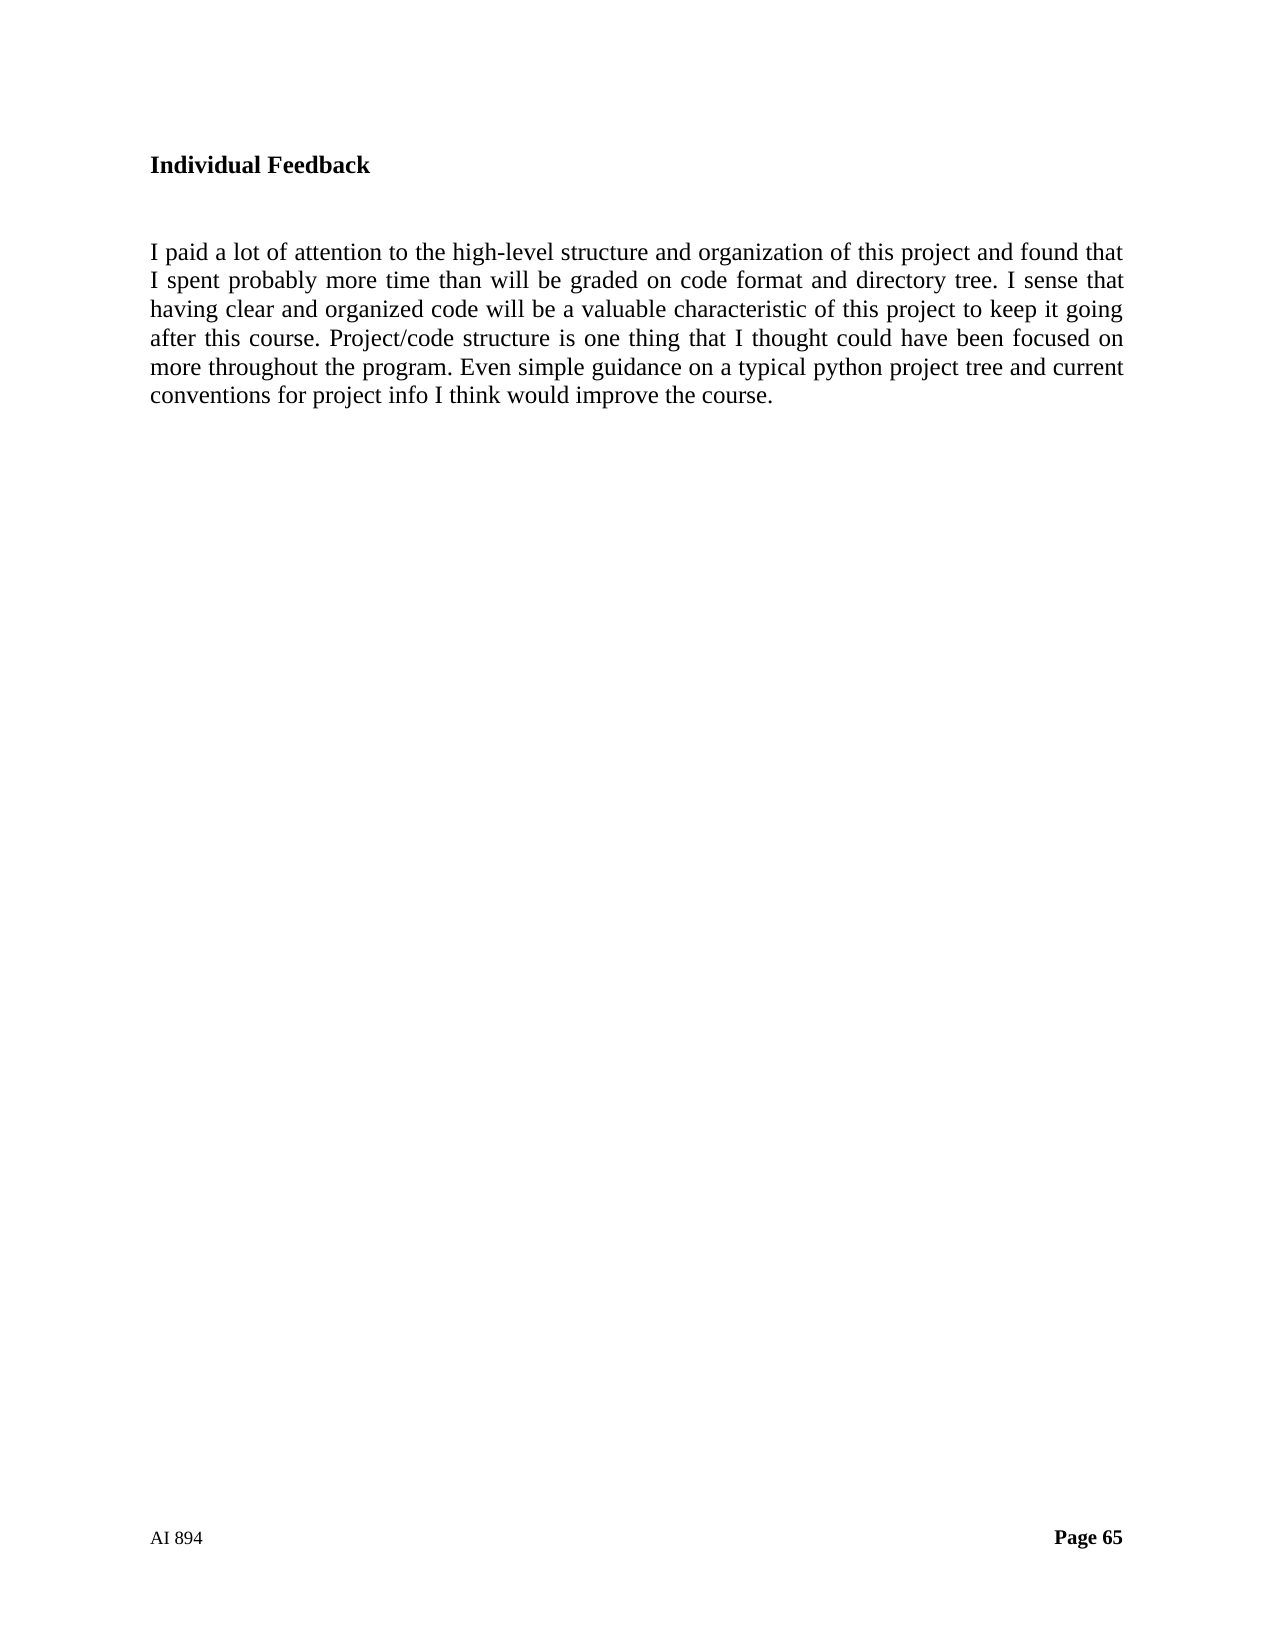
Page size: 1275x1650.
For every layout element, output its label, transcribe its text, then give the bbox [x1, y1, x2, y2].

text I paid a lot of attention to the high-level structure and organization of this project and found that I spent probably more time than will be graded on code format and directory tree. I sense that having clear and organized code will be a valuable characteristic of this project to keep it going after this course. Project/code structure is one thing that I thought could have been focused on more throughout the program. Even simple guidance on a typical python project tree and current conventions for project info I think would improve the course. [150, 237, 1125, 409]
text Individual Feedback [150, 150, 1125, 179]
